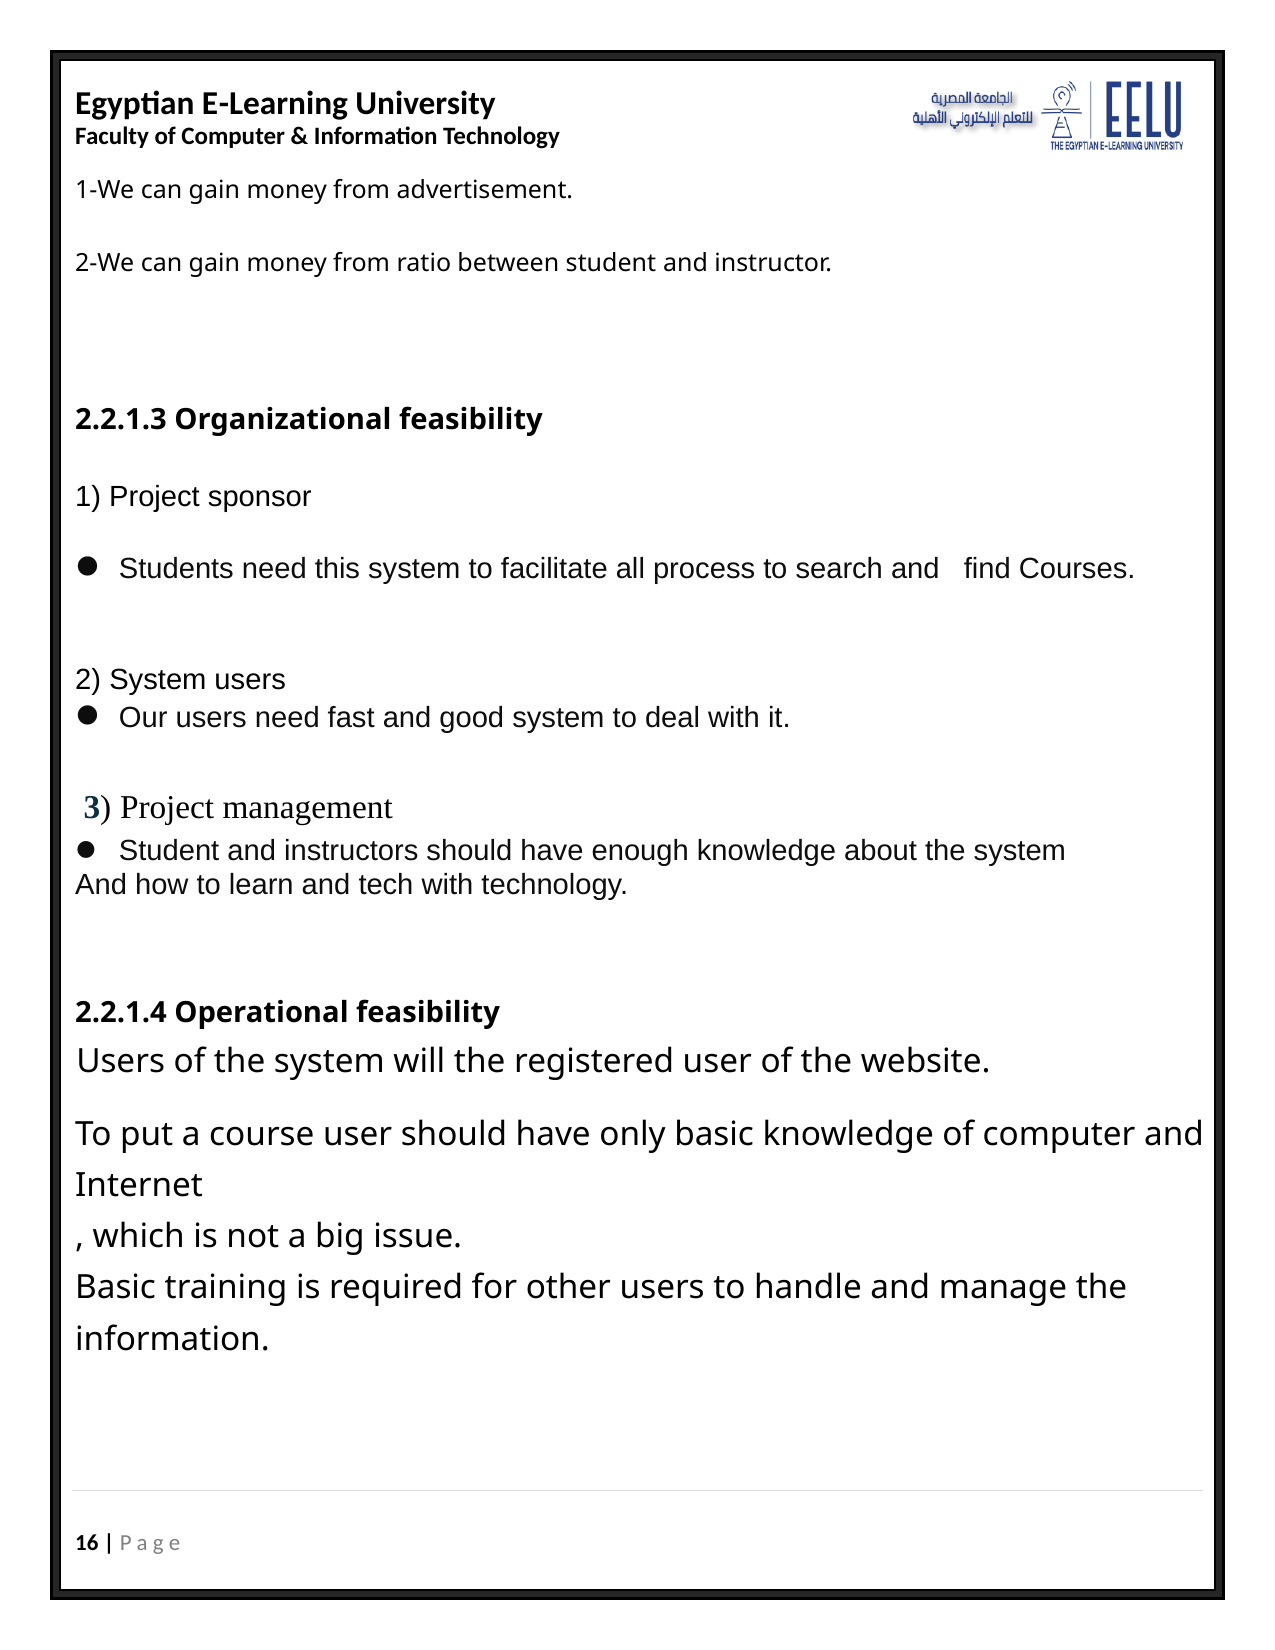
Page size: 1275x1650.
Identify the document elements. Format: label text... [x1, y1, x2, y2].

list Student and instructors should have enough knowledge about the system [75, 833, 1211, 867]
text To put a course user should have only basic knowledge of computer and Internet , which is not a big issue. Basic training is required for other users to handle and manage the information. [75, 1109, 1211, 1360]
text 1) Project sponsor [75, 479, 1211, 512]
subtitle 3) Project management [75, 787, 1211, 826]
list Students need this system to facilitate all process to search and find Courses. [75, 551, 1211, 585]
text 1-We can gain money from advertisement. [75, 172, 1211, 206]
text 2.2.1.3 Organizational feasibility [75, 398, 1211, 438]
text And how to learn and tech with technology. [75, 867, 1211, 900]
text 2-We can gain money from ratio between student and instructor. [75, 244, 1211, 278]
list Our users need fast and good system to deal with it. [75, 701, 1142, 735]
picture [898, 61, 1201, 153]
list System users [75, 662, 1142, 696]
text 2.2.1.4 Operational feasibility Users of the system will the registered user of the website. [75, 991, 1211, 1082]
